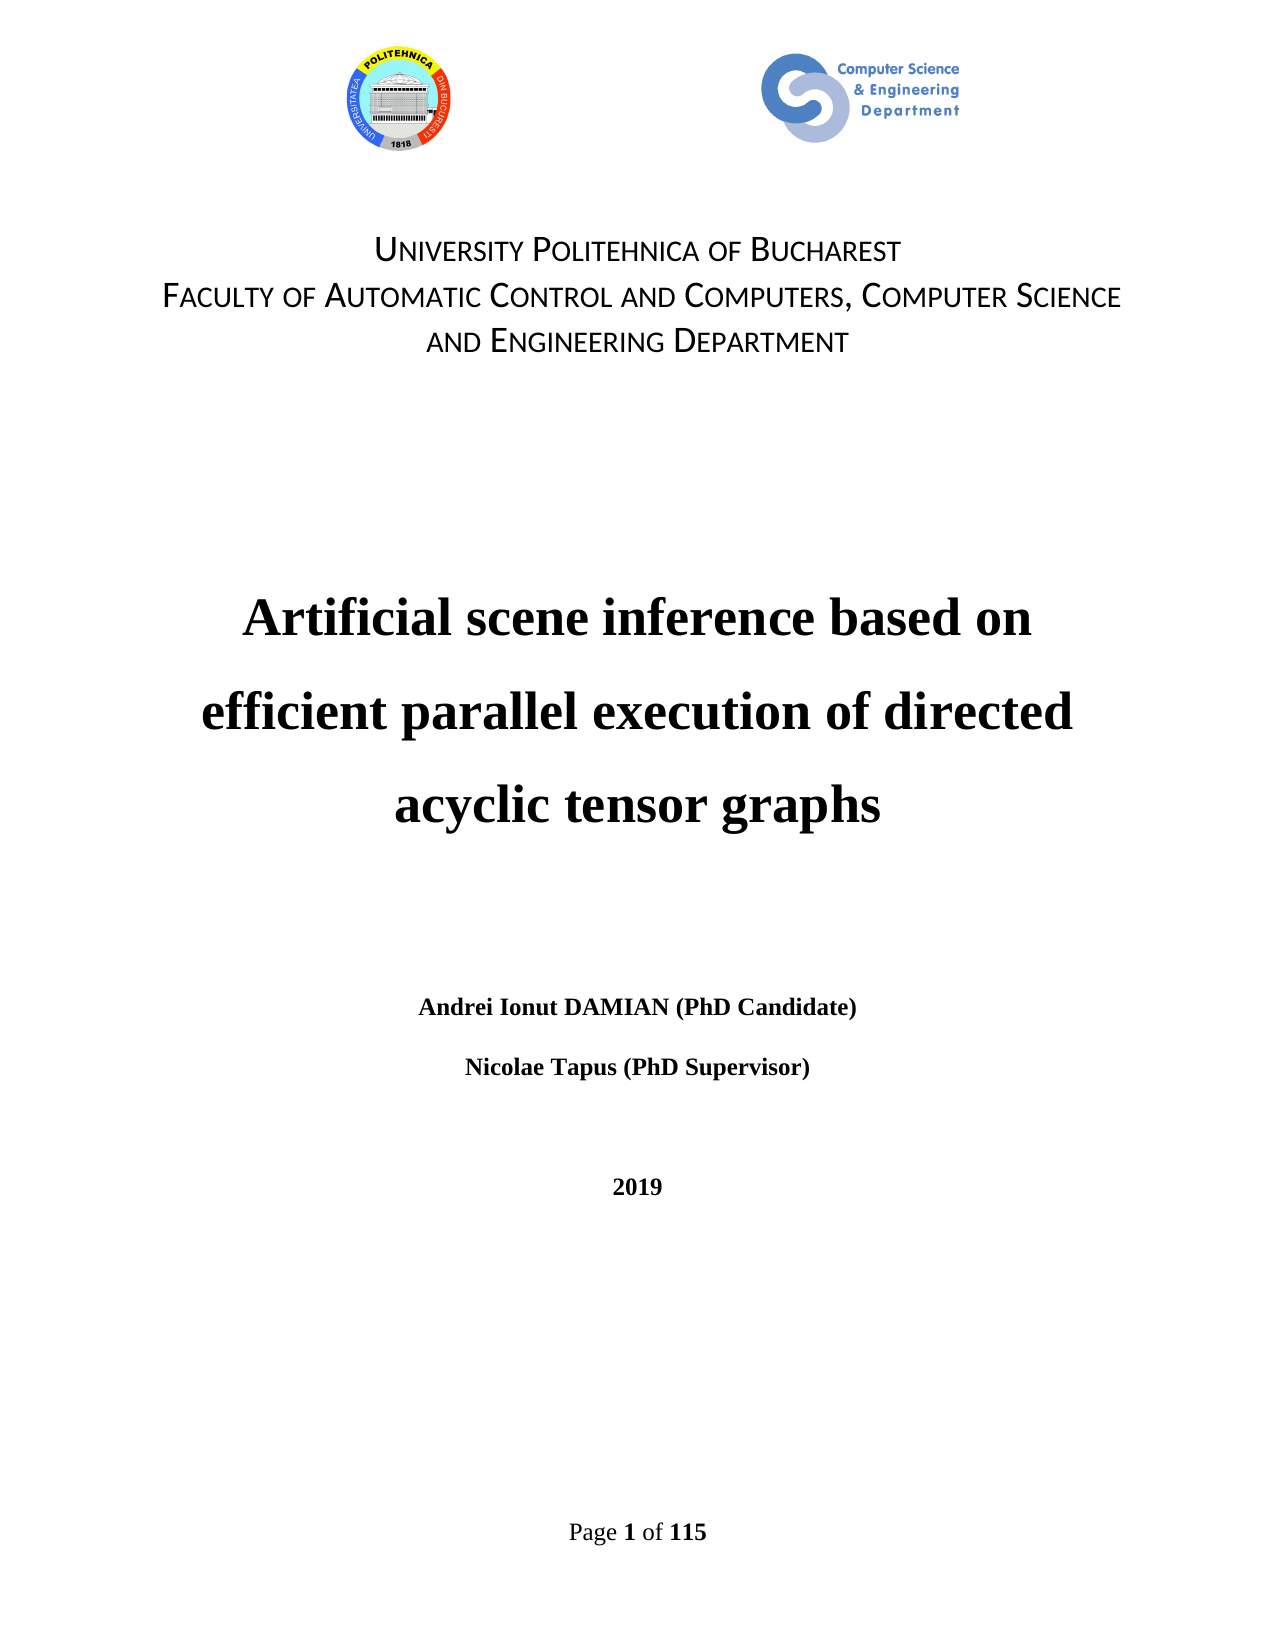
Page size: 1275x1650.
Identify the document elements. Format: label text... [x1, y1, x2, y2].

picture [346, 46, 451, 151]
text Nicolae Tapus (PhD Supervisor) [150, 1052, 1125, 1081]
text Faculty of Automatic Control and Computers, Computer Science and Engineering Department [150, 271, 1125, 362]
picture [760, 53, 963, 144]
text University Politehnica of Bucharest [150, 225, 1125, 271]
text 2019 [150, 1172, 1125, 1200]
text Artificial scene inference based on efficient parallel execution of directed acyclic tensor graphs [150, 585, 1125, 834]
text Andrei Ionut DAMIAN (PhD Candidate) [150, 992, 1125, 1021]
